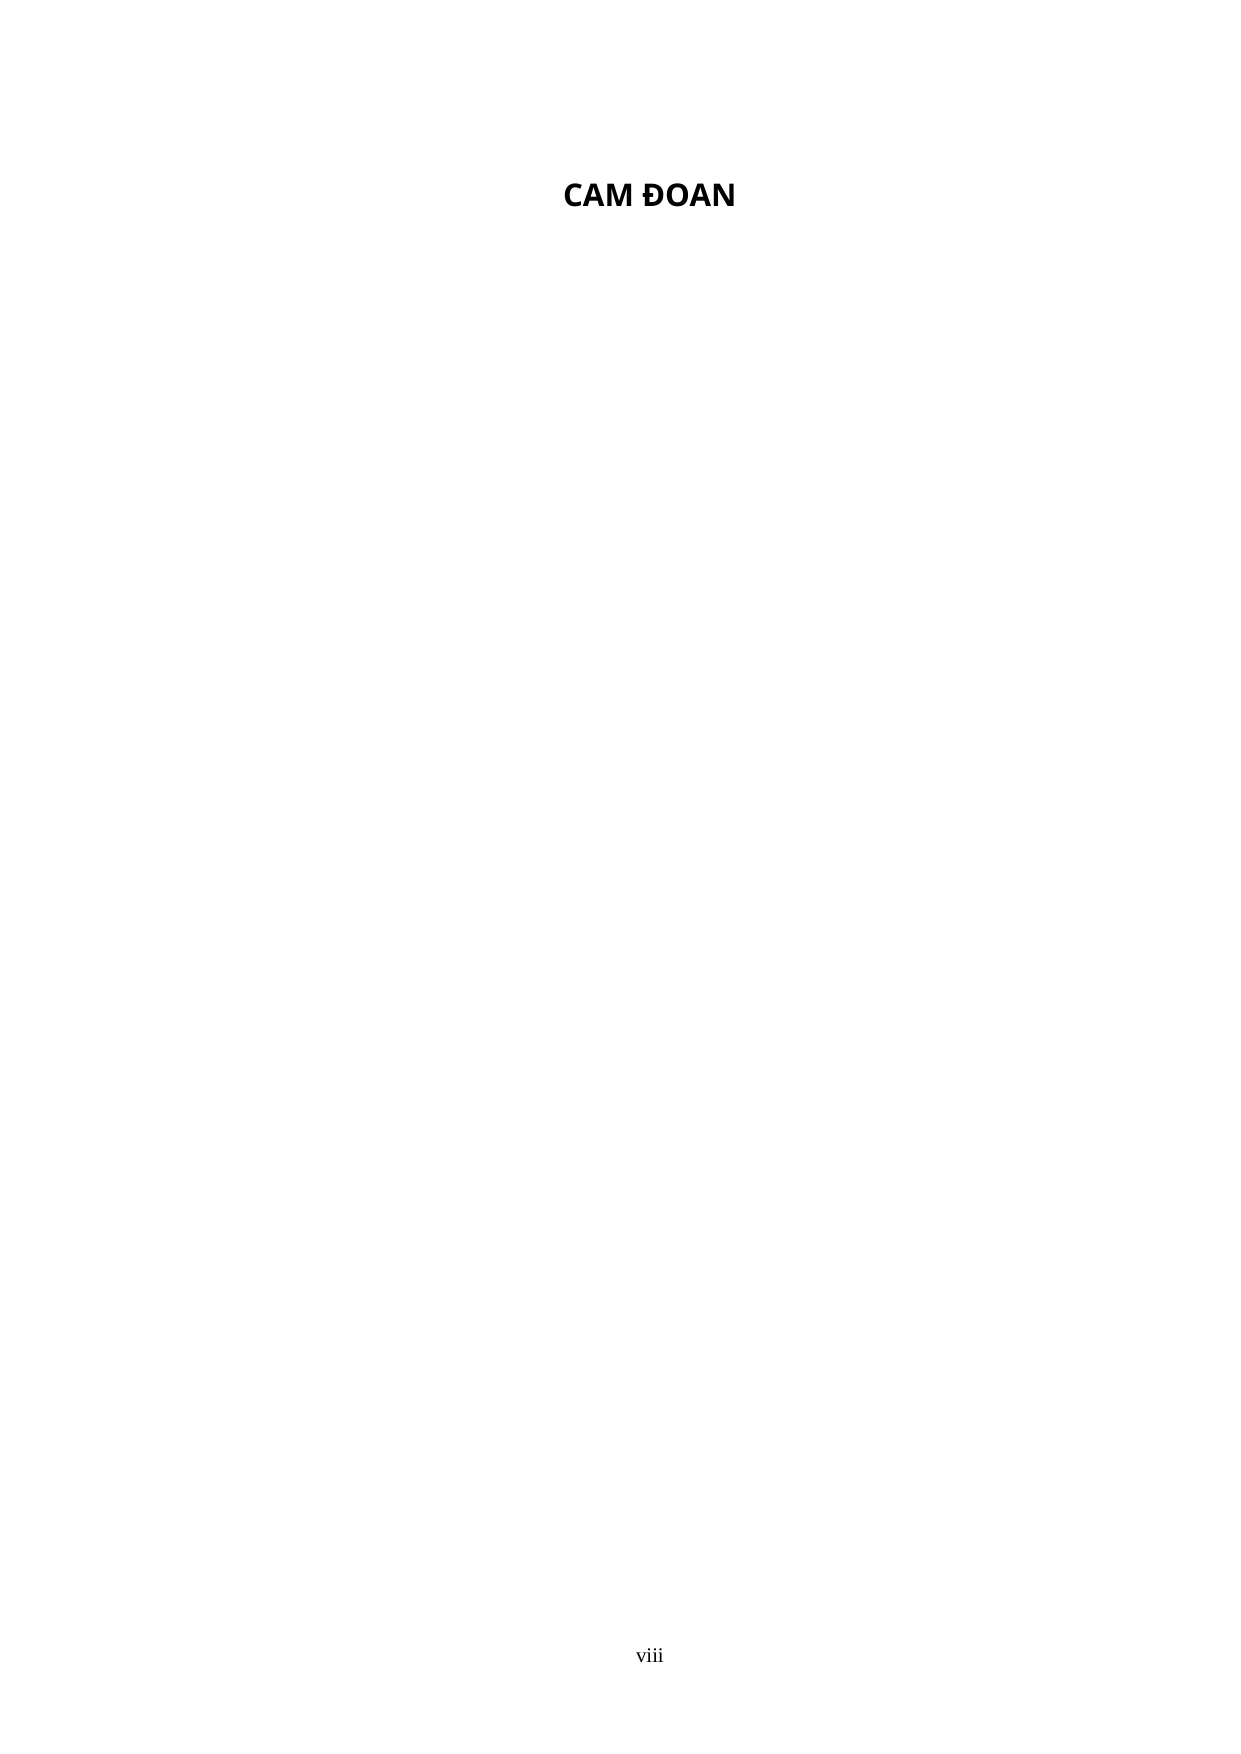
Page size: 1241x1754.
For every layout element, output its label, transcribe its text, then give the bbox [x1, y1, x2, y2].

text CAM ĐOAN [177, 173, 1122, 215]
